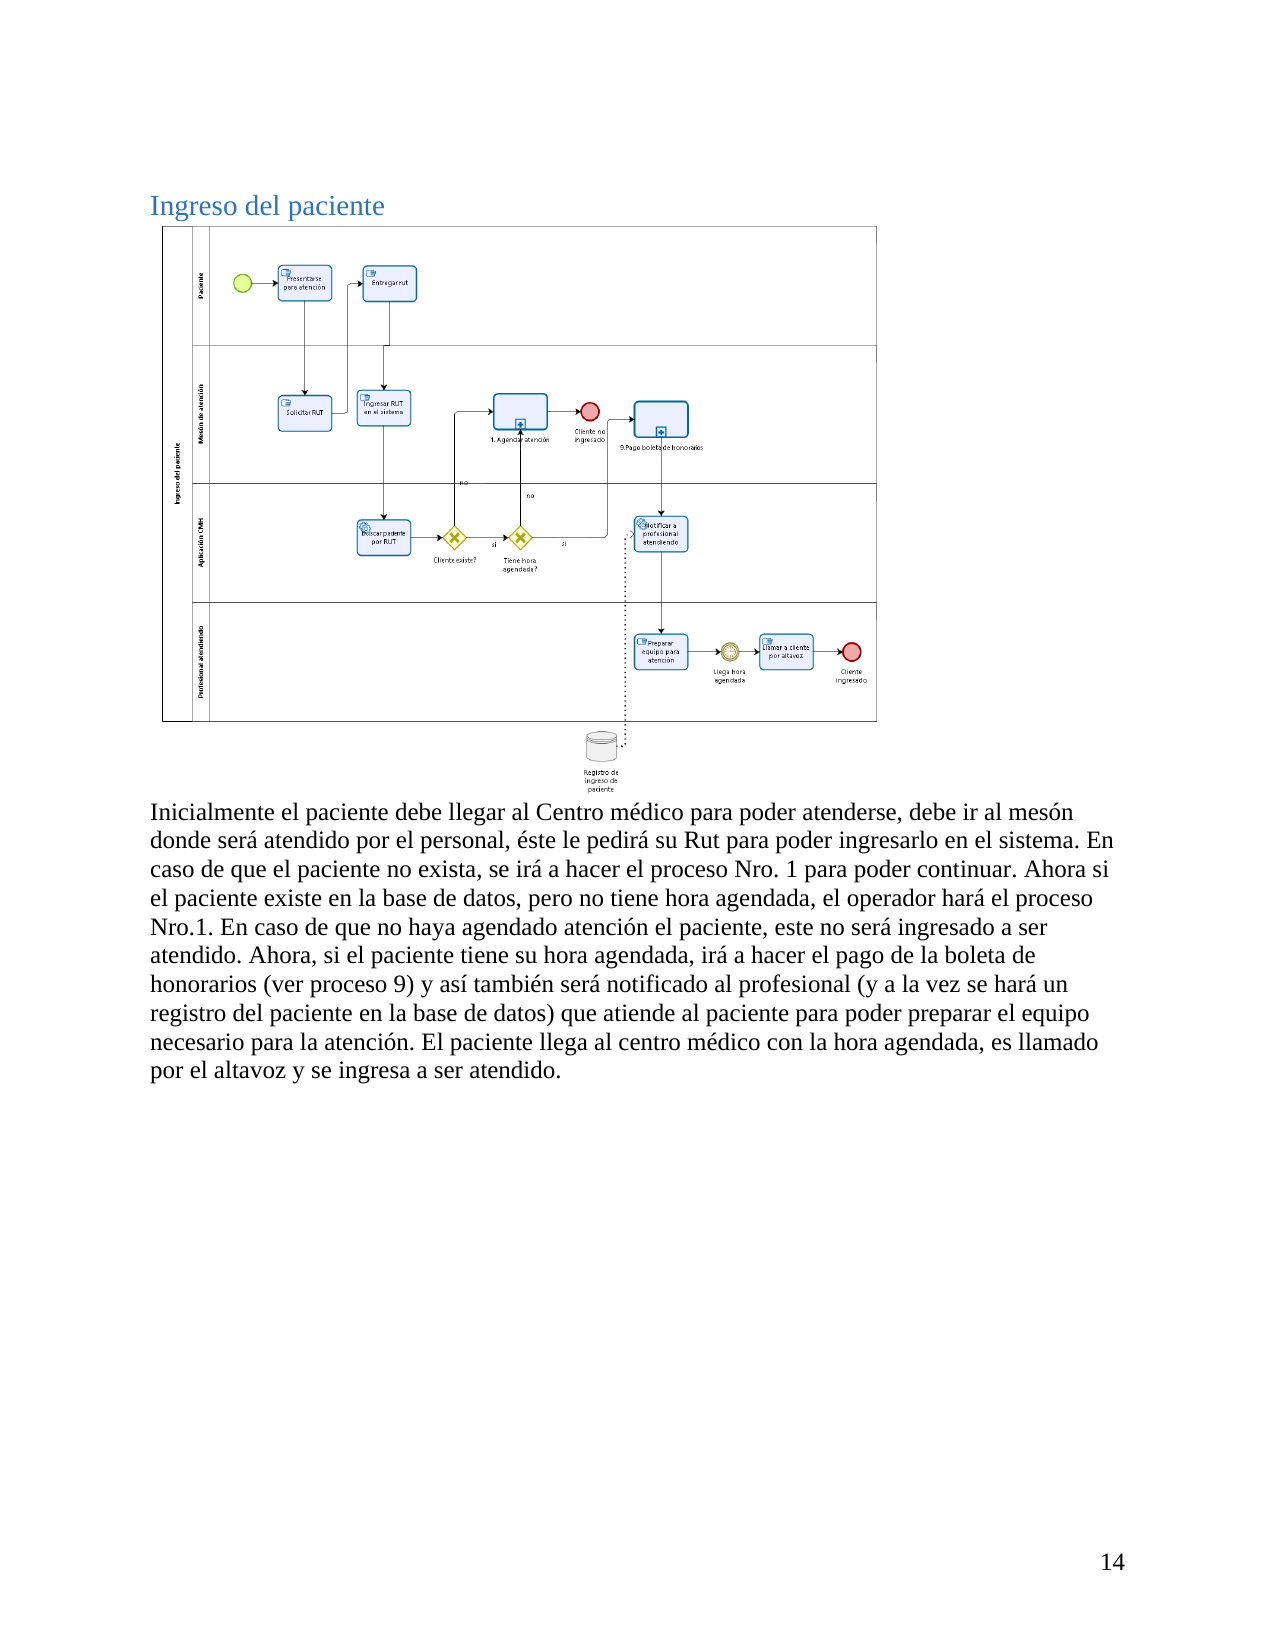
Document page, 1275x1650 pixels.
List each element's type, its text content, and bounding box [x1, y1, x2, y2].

text Inicialmente el paciente debe llegar al Centro médico para poder atenderse, debe ir al mesón donde será atendido por el personal, éste le pedirá su Rut para poder ingresarlo en el sistema. En caso de que el paciente no exista, se irá a hacer el proceso Nro. 1 para poder continuar. Ahora si el paciente existe en la base de datos, pero no tiene hora agendada, el operador hará el proceso Nro.1. En caso de que no haya agendado atención el paciente, este no será ingresado a ser atendido. Ahora, si el paciente tiene su hora agendada, irá a hacer el pago de la boleta de honorarios (ver proceso 9) y así también será notificado al profesional (y a la vez se hará un registro del paciente en la base de datos) que atiende al paciente para poder preparar el equipo necesario para la atención. El paciente llega al centro médico con la hora agendada, es llamado por el altavoz y se ingresa a ser atendido. [150, 797, 1125, 1084]
subtitle Ingreso del paciente [150, 188, 1125, 221]
picture [150, 221, 888, 797]
